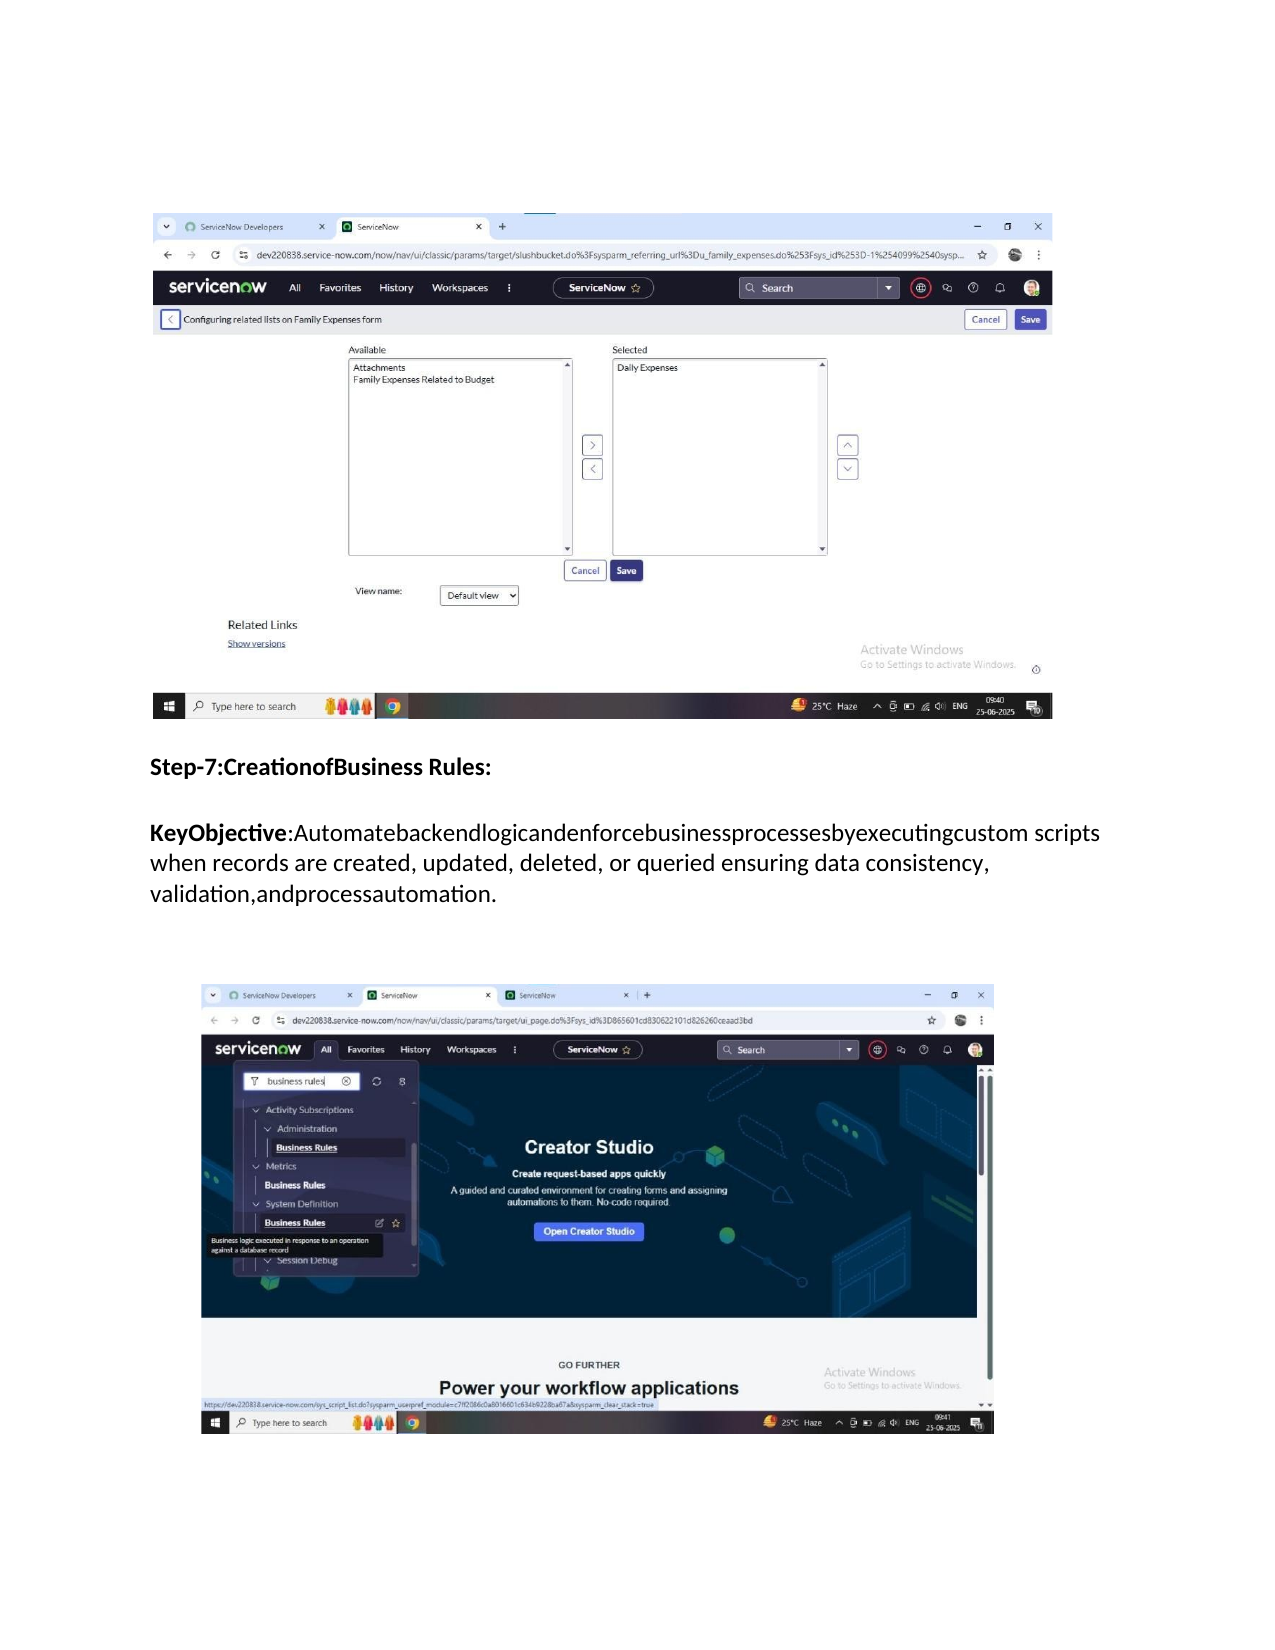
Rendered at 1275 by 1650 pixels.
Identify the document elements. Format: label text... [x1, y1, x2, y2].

picture [153, 213, 1053, 719]
subtitle Step-7:CreationofBusiness Rules: [150, 751, 1162, 781]
text KeyObjective:Automatebackendlogicandenforcebusinessprocessesbyexecutingcustom scripts when records are created, updated, deleted, or queried ensuring data consistency, validation,andprocessautomation. [150, 817, 1162, 908]
picture [201, 984, 994, 1434]
